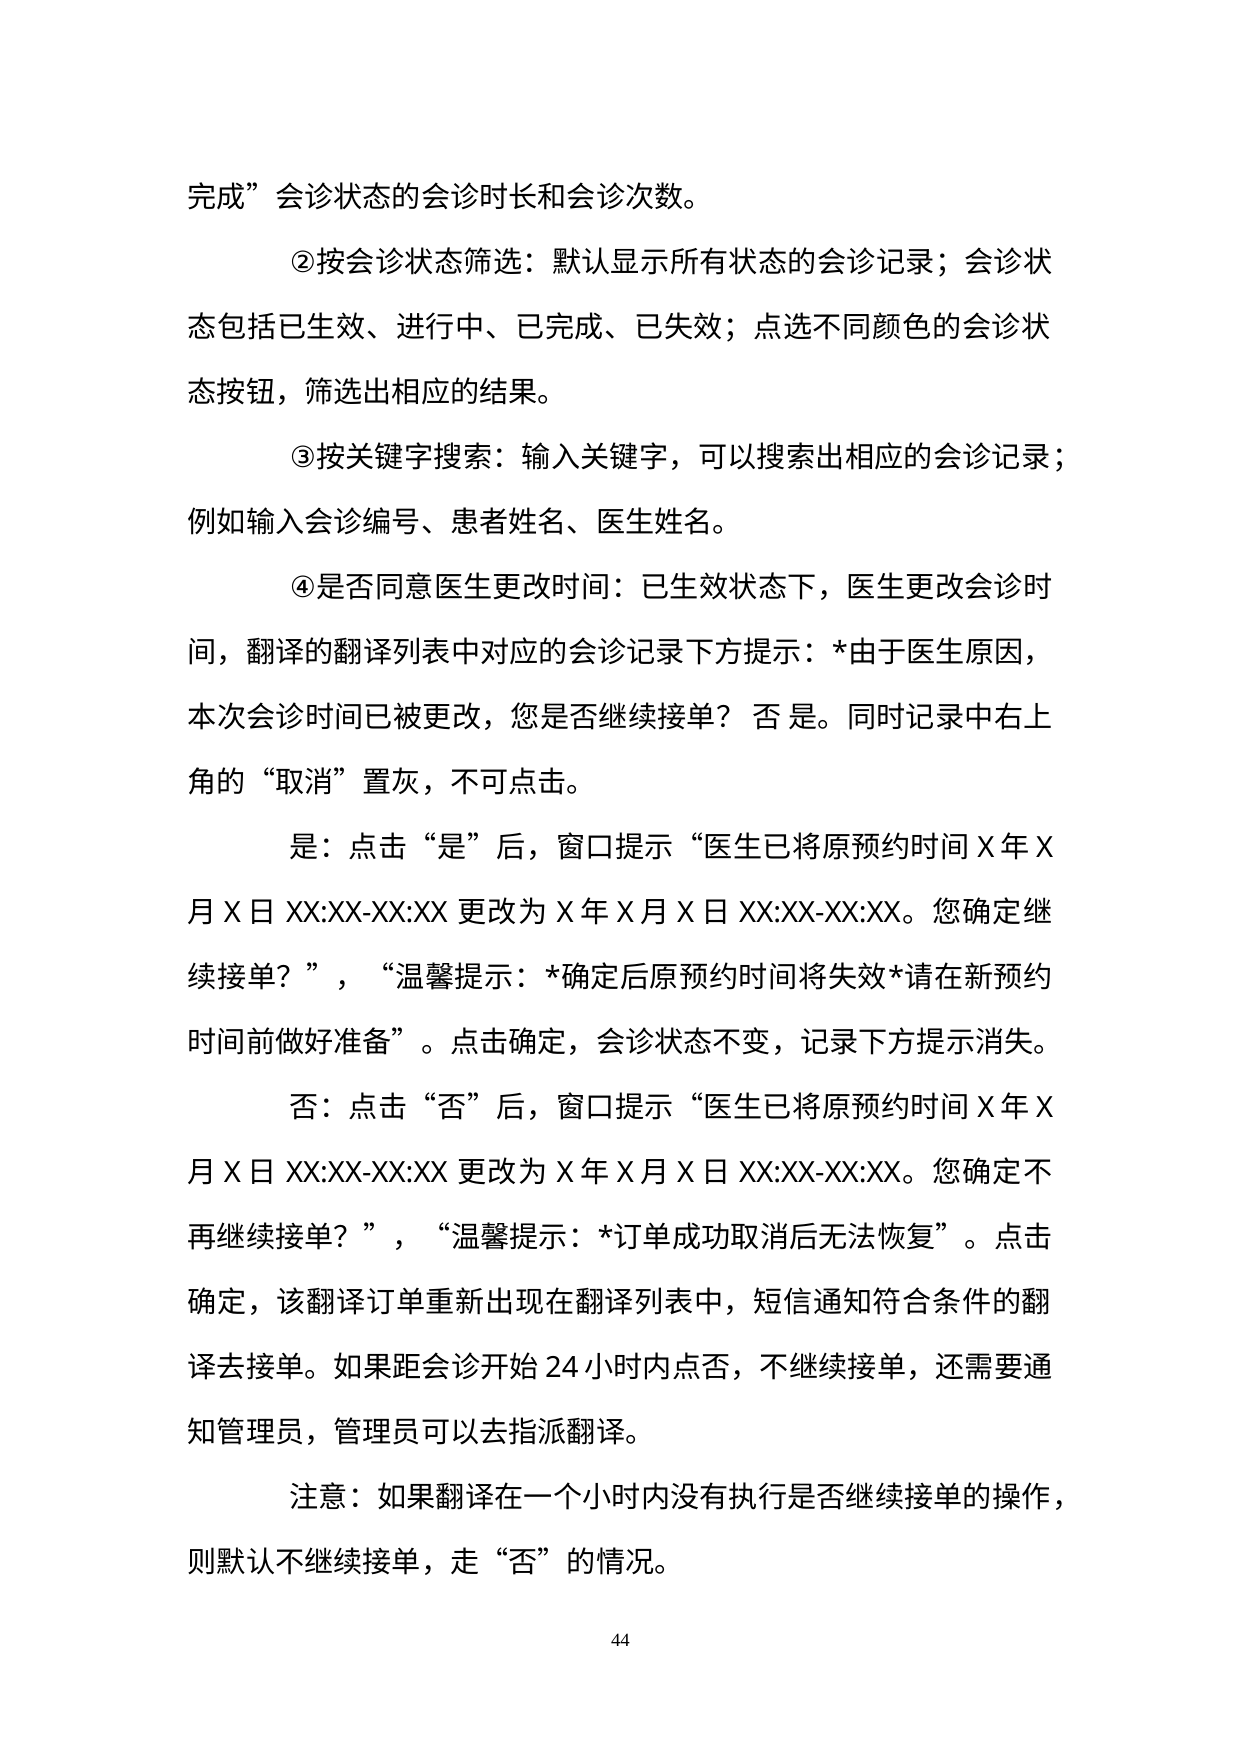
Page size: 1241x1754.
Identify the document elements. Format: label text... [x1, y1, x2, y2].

text 否：点击“否”后，窗口提示“医生已将原预约时间 X年X月X日 XX:XX-XX:XX 更改为 X年X月X日 XX:XX-XX:XX。您确定不再继续接单？”，“温馨提示：*订单成功取消后无法恢复”。点击确定，该翻译订单重新出现在翻译列表中，短信通知符合条件的翻译去接单。如果距会诊开始24小时内点否，不继续接单，还需要通知管理员，管理员可以去指派翻译。 [187, 1072, 1053, 1462]
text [187, 162, 1053, 227]
text 是：点击“是”后，窗口提示“医生已将原预约时间 X年X月X日 XX:XX-XX:XX 更改为 X年X月X日 XX:XX-XX:XX。您确定继续接单？”，“温馨提示：*确定后原预约时间将失效*请在新预约时间前做好准备”。点击确定，会诊状态不变，记录下方提示消失。 [187, 812, 1053, 1072]
text 注意：如果翻译在一个小时内没有执行是否继续接单的操作，则默认不继续接单，走“否”的情况。 [187, 1462, 1053, 1592]
text ④是否同意医生更改时间：已生效状态下，医生更改会诊时间，翻译的翻译列表中对应的会诊记录下方提示：*由于医生原因，本次会诊时间已被更改，您是否继续接单？ 否 是。同时记录中右上角的“取消”置灰，不可点击。 [187, 552, 1053, 812]
text ③按关键字搜索：输入关键字，可以搜索出相应的会诊记录；例如输入会诊编号、患者姓名、医生姓名。 [187, 422, 1053, 552]
text ②按会诊状态筛选：默认显示所有状态的会诊记录；会诊状态包括已生效、进行中、已完成、已失效；点选不同颜色的会诊状态按钮，筛选出相应的结果。 [187, 227, 1053, 422]
